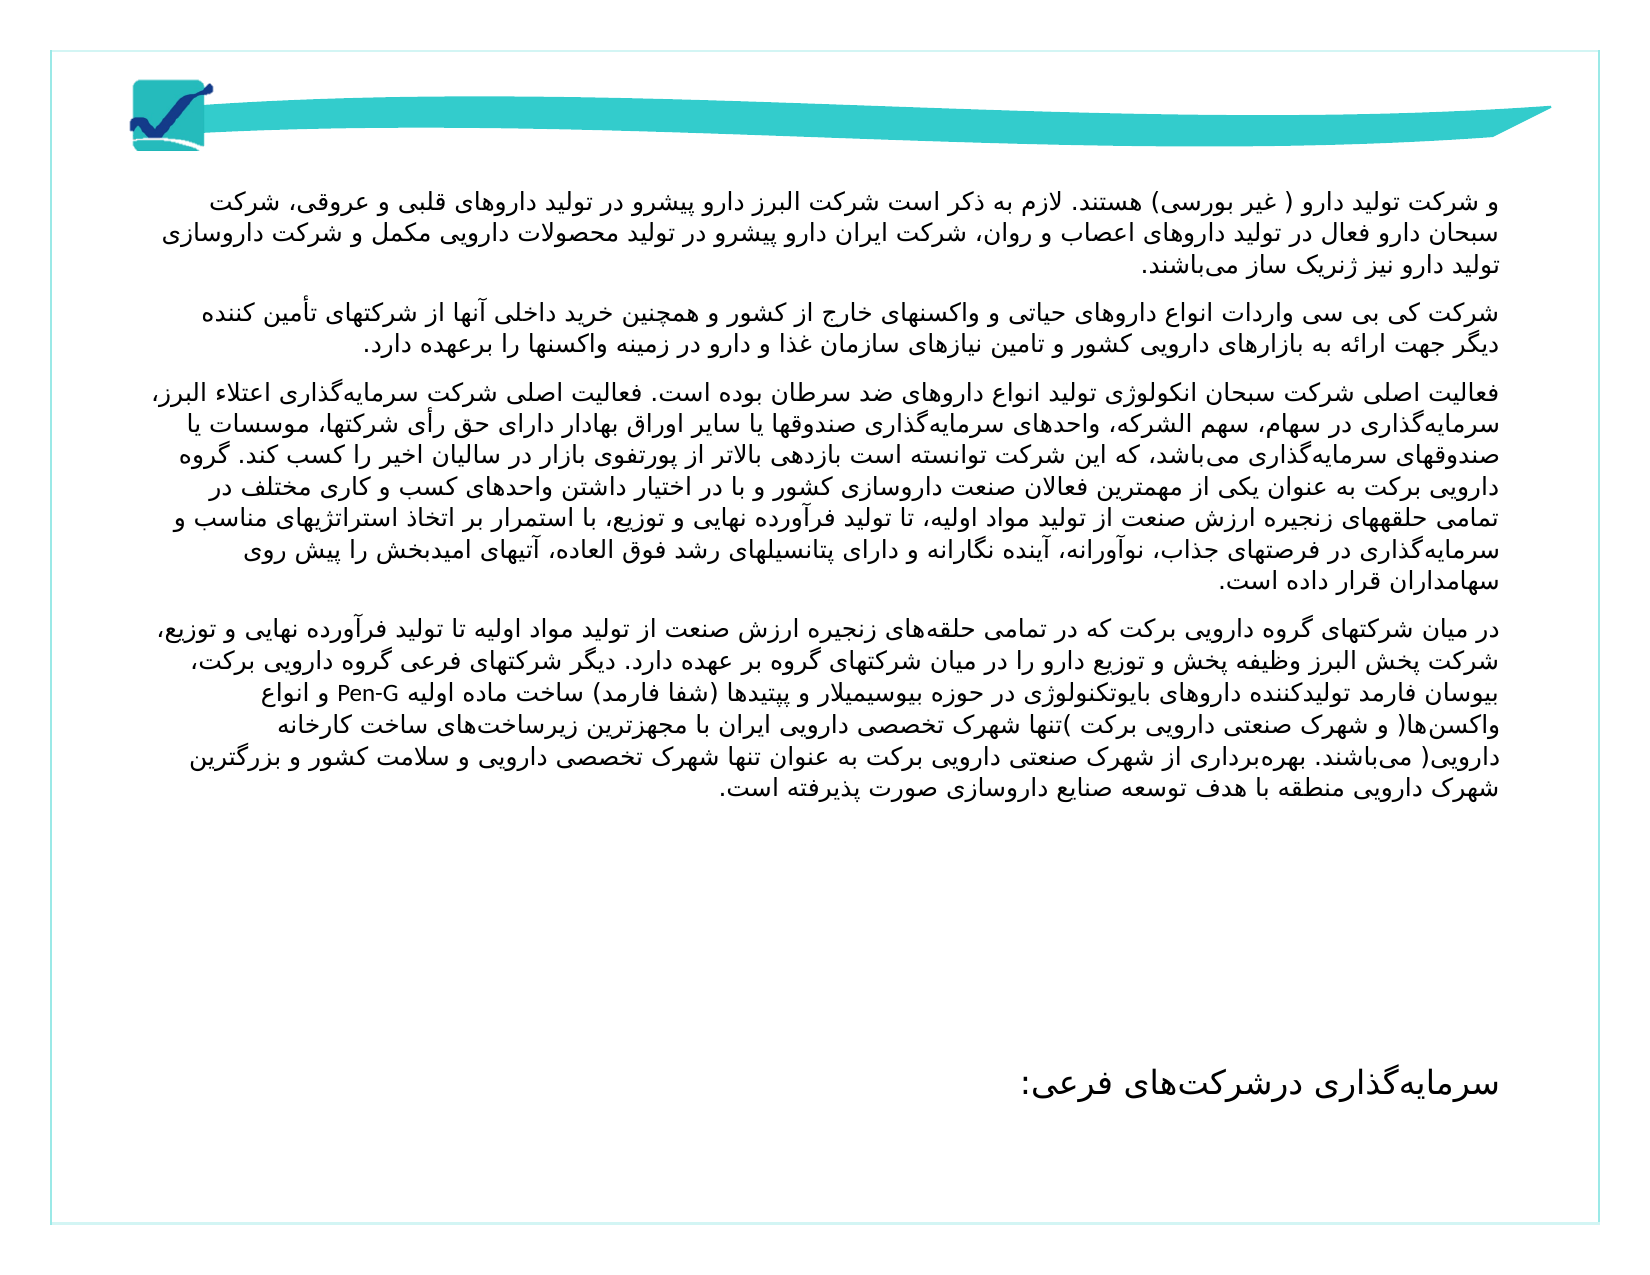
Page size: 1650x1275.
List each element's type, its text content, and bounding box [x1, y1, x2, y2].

picture [121, 77, 224, 154]
text فعالیت اصلی شرکت سبحان انکولوژی تولید انواع داروهای ضد سرطان بوده است. فعالیت اصلی شرکت سرمایه‌گذاری اعتلاء البرز، سرمایه‌گذاری در سهام، سهم الشرکه، واحدهای سرمایه‌گذاری صندوقها یا سایر اوراق بهادار دارای حق رأی شرکتها، موسسات یا صندوقهای سرمایه‌گذاری می‌باشد، که این شرکت توانسته است بازدهی بالاتر از پورتفوی بازار در سالیان اخیر را کسب کند. گروه دارویی برکت به عنوان یکی از مهمترین فعالان صنعت داروسازی کشور و با در اختیار داشتن واحدهای کسب و کاری مختلف در تمامی حلقههای زنجیره ارزش صنعت از تولید مواد اولیه، تا تولید فرآورده نهایی و توزیع، با استمرار بر اتخاذ استراتژیهای مناسب و سرمایه‌گذاری در فرصتهای جذاب، نوآورانه، آینده نگارانه و دارای پتانسیلهای رشد فوق العاده، آتیهای امیدبخش را پیش روی سهامداران قرار داده است. [150, 378, 1500, 596]
text شرکت کی بی سی واردات انواع داروهای حیاتی و واکسنهای خارج از کشور و همچنین خرید داخلی آنها از شرکتهای تأمین کننده دیگر جهت ارائه به بازارهای دارویی کشور و تامین نیازهای سازمان غذا و دارو در زمینه واکسنها را برعهده دارد. [150, 298, 1500, 359]
text سرمایه‌گذاری درشرکت‌های فرعی: [150, 1064, 1500, 1103]
text در میان شرکتهای گروه دارویی برکت که در تمامی حلقه‌های زنجیره ارزش صنعت از تولید مواد اولیه تا تولید فرآورده نهایی و توزیع، شرکت پخش البرز وظیفه پخش و توزیع دارو را در میان شرکتهای گروه بر عهده دارد. دیگر شرکتهای فرعی گروه دارویی برکت، بیوسان فارمد تولیدکننده داروهای بایوتکنولوژی در حوزه بیوسیمیلار و پپتیدها (شفا فارمد) ساخت ماده اولیه Pen-G و انواع واکسن‌ها( و شهرک صنعتی دارویی برکت )تنها شهرک تخصصی دارویی ایران با مجهزترین زیرساخت‌های ساخت کارخانه دارویی( می‌‌باشند. بهره‌برداری از شهرک صنعتی دارویی برکت به عنوان تنها شهرک تخصصی دارویی و سلامت کشور و بزرگترین شهرک دارویی منطقه با هدف توسعه صنایع داروسازی صورت پذیرفته است. [150, 614, 1500, 802]
